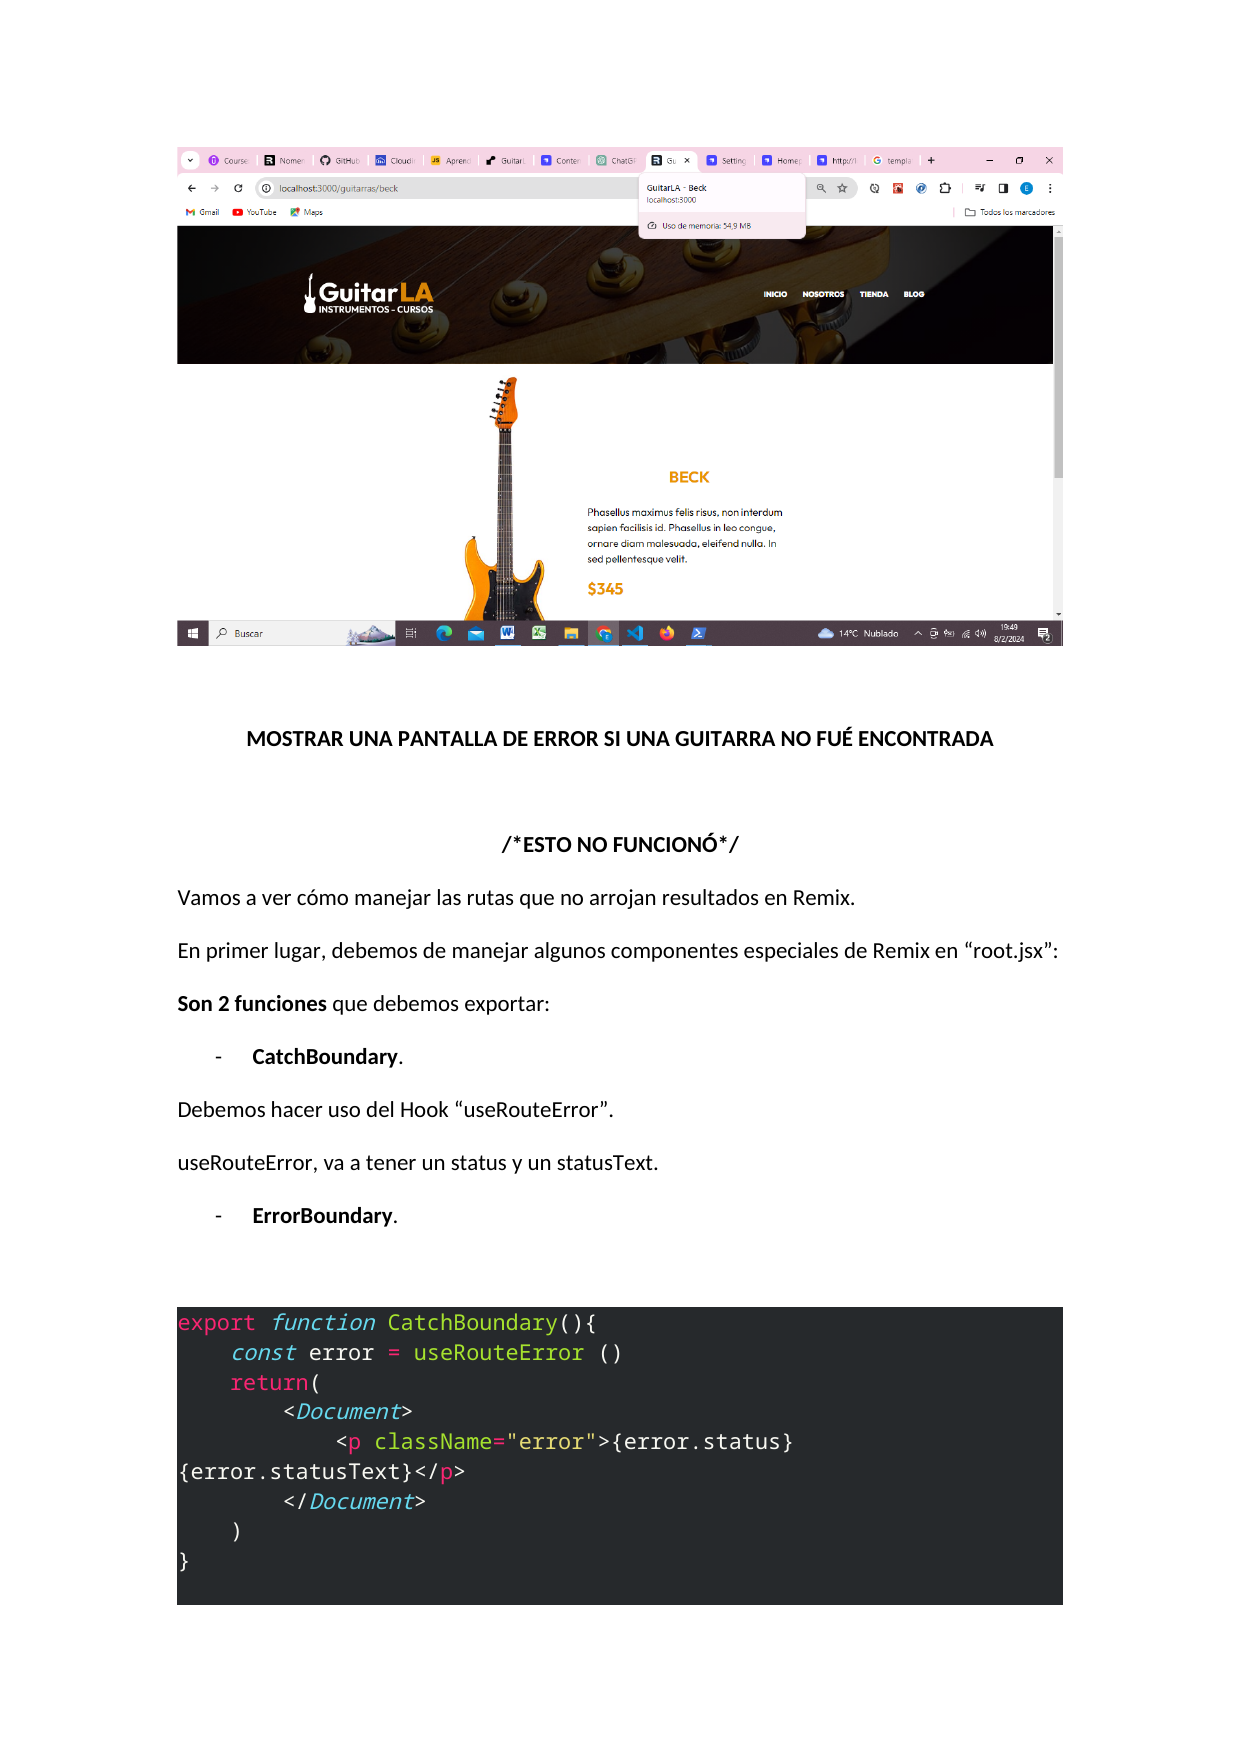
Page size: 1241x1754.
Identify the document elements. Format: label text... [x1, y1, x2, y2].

text ) [177, 1515, 1063, 1545]
text } [177, 1545, 1063, 1575]
list CatchBoundary. [215, 1042, 1063, 1070]
text Debemos hacer uso del Hook “useRouteError”. [177, 1095, 1063, 1123]
list ErrorBoundary. [215, 1201, 1063, 1229]
text export function CatchBoundary(){ [177, 1307, 1063, 1337]
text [177, 1426, 1063, 1486]
text <Document> [177, 1396, 1063, 1426]
text En primer lugar, debemos de manejar algunos componentes especiales de Remix en “root.jsx”: [177, 936, 1063, 964]
text return( [177, 1366, 1063, 1396]
text const error = useRouteError () [177, 1337, 1063, 1366]
text useRouteError, va a tener un status y un statusText. [177, 1148, 1063, 1176]
text Vamos a ver cómo manejar las rutas que no arrojan resultados en Remix. [177, 883, 1063, 911]
text </Document> [177, 1486, 1063, 1515]
text Son 2 funciones que debemos exportar: [177, 989, 1063, 1017]
text MOSTRAR UNA PANTALLA DE ERROR SI UNA GUITARRA NO FUÉ ENCONTRADA [177, 724, 1063, 752]
text /*ESTO NO FUNCIONÓ*/ [177, 830, 1063, 858]
picture [177, 147, 1063, 646]
